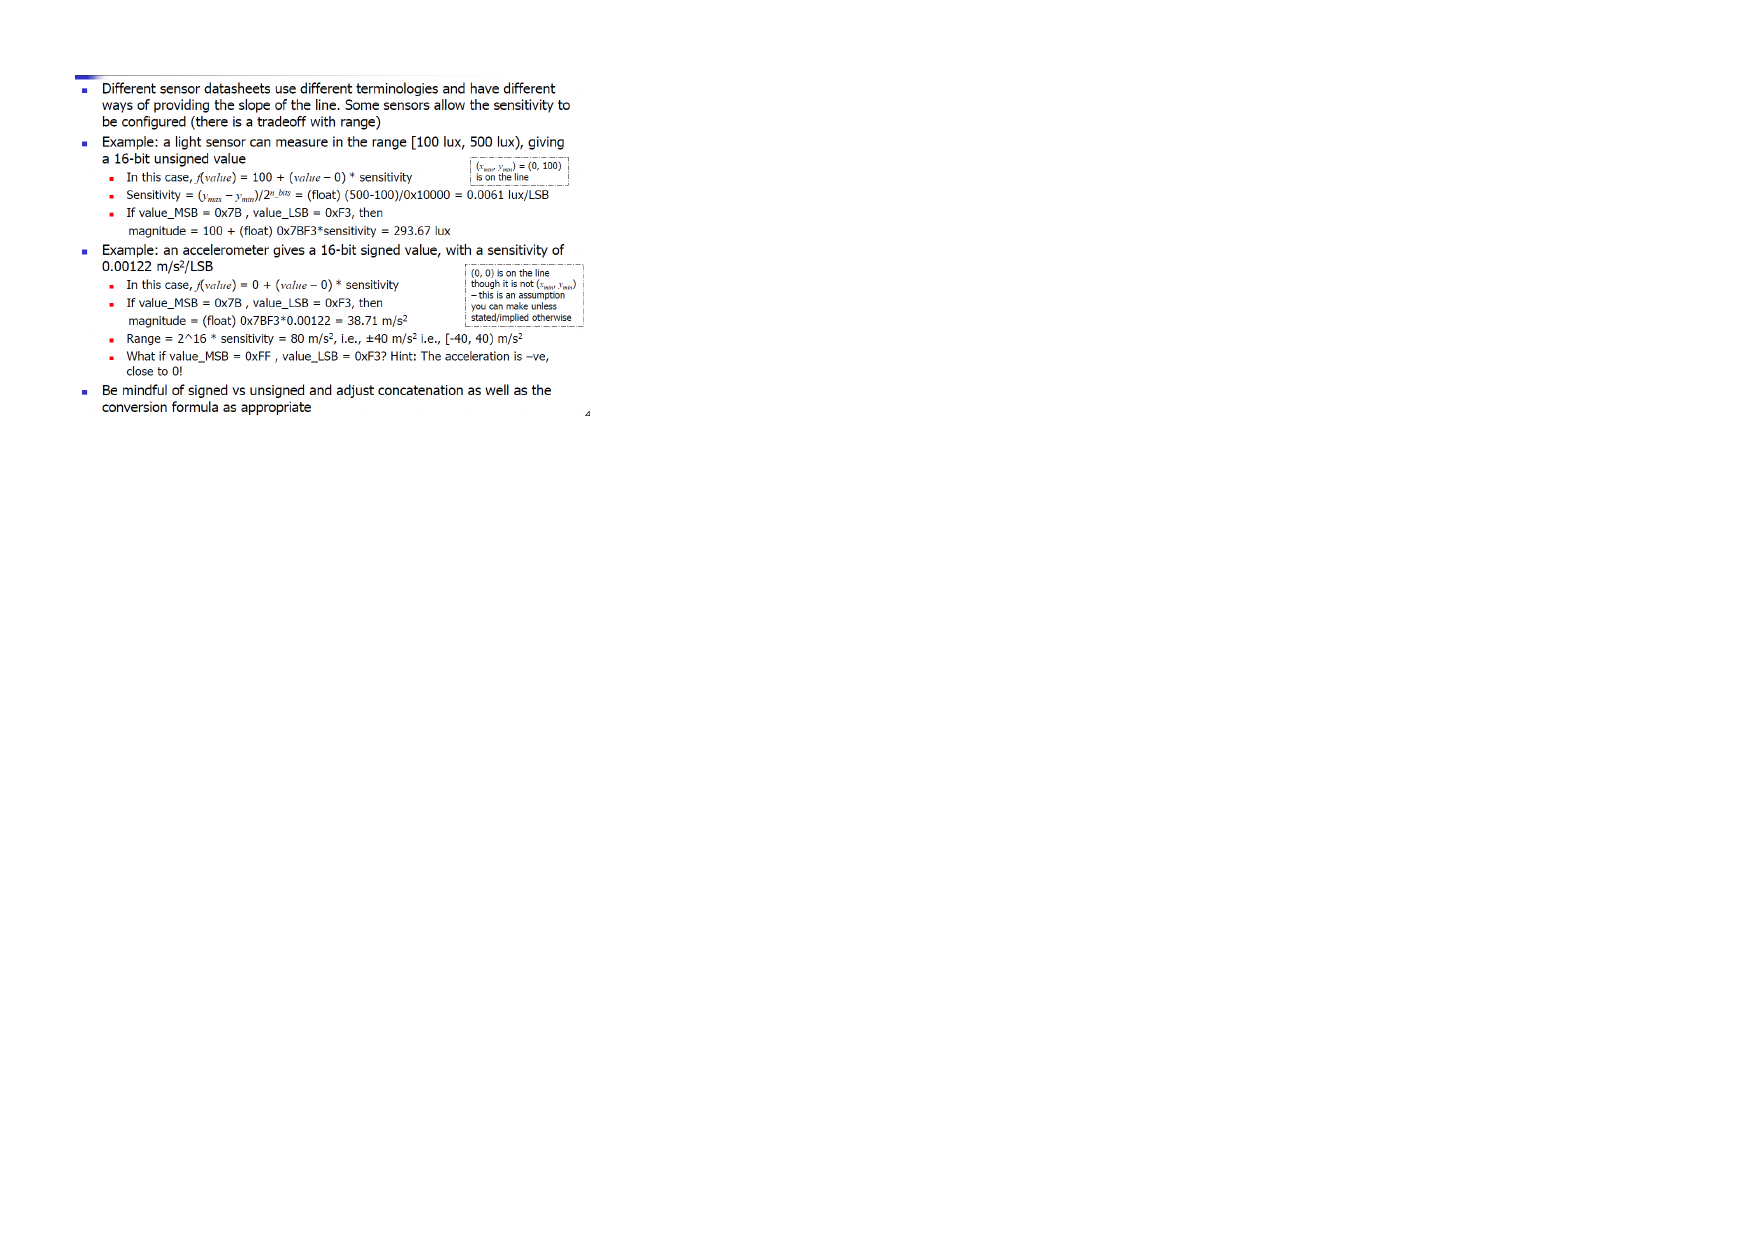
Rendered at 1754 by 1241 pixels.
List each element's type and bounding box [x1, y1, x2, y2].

picture [75, 75, 590, 416]
